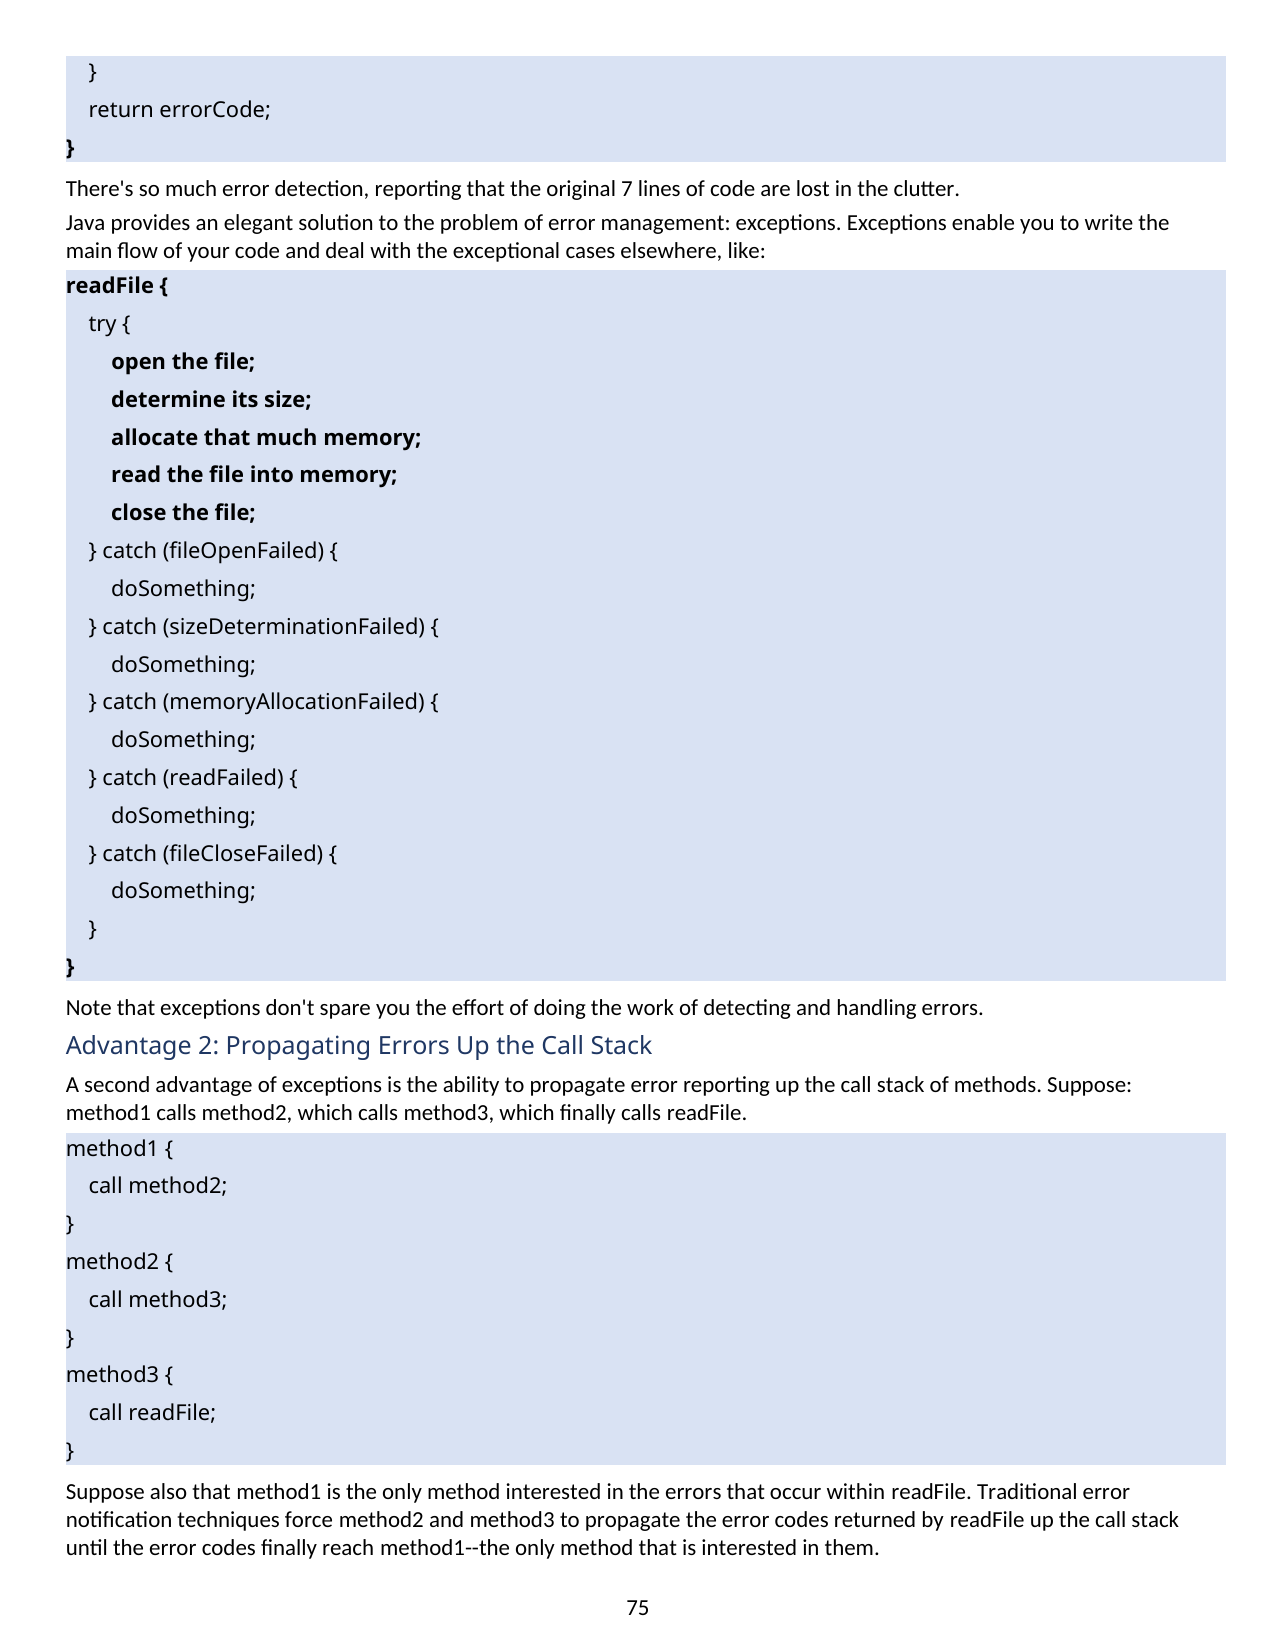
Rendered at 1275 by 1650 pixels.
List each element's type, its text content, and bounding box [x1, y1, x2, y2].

text allocate that much memory; [66, 422, 1226, 451]
text } [66, 56, 1226, 86]
text } catch (readFailed) { [66, 762, 1226, 792]
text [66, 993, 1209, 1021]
text read the file into memory; [66, 459, 1226, 489]
text return errorCode; [66, 94, 1226, 124]
text } catch (fileCloseFailed) { [66, 838, 1226, 867]
text doSomething; [66, 648, 1226, 678]
text } catch (memoryAllocationFailed) { [66, 686, 1226, 716]
text doSomething; [66, 573, 1226, 603]
text readFile { [66, 270, 1226, 300]
text } [66, 132, 1226, 162]
text There's so much error detection, reporting that the original 7 lines of code are lost in the clutter. [66, 174, 1209, 202]
text try { [66, 308, 1226, 338]
text } catch (sizeDeterminationFailed) { [66, 611, 1226, 641]
text } [66, 913, 1226, 943]
text determine its size; [66, 384, 1226, 414]
text open the file; [66, 346, 1226, 376]
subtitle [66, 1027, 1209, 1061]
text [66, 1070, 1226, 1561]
text } catch (fileOpenFailed) { [66, 535, 1226, 565]
text } [66, 951, 1226, 981]
text Java provides an elegant solution to the problem of error management: exceptions. Exceptions enable you to write the main flow of your code and deal with the exceptional cases elsewhere, like: [66, 208, 1209, 264]
text close the file; [66, 497, 1226, 527]
text doSomething; [66, 724, 1226, 754]
text doSomething; [66, 800, 1226, 829]
text doSomething; [66, 875, 1226, 905]
